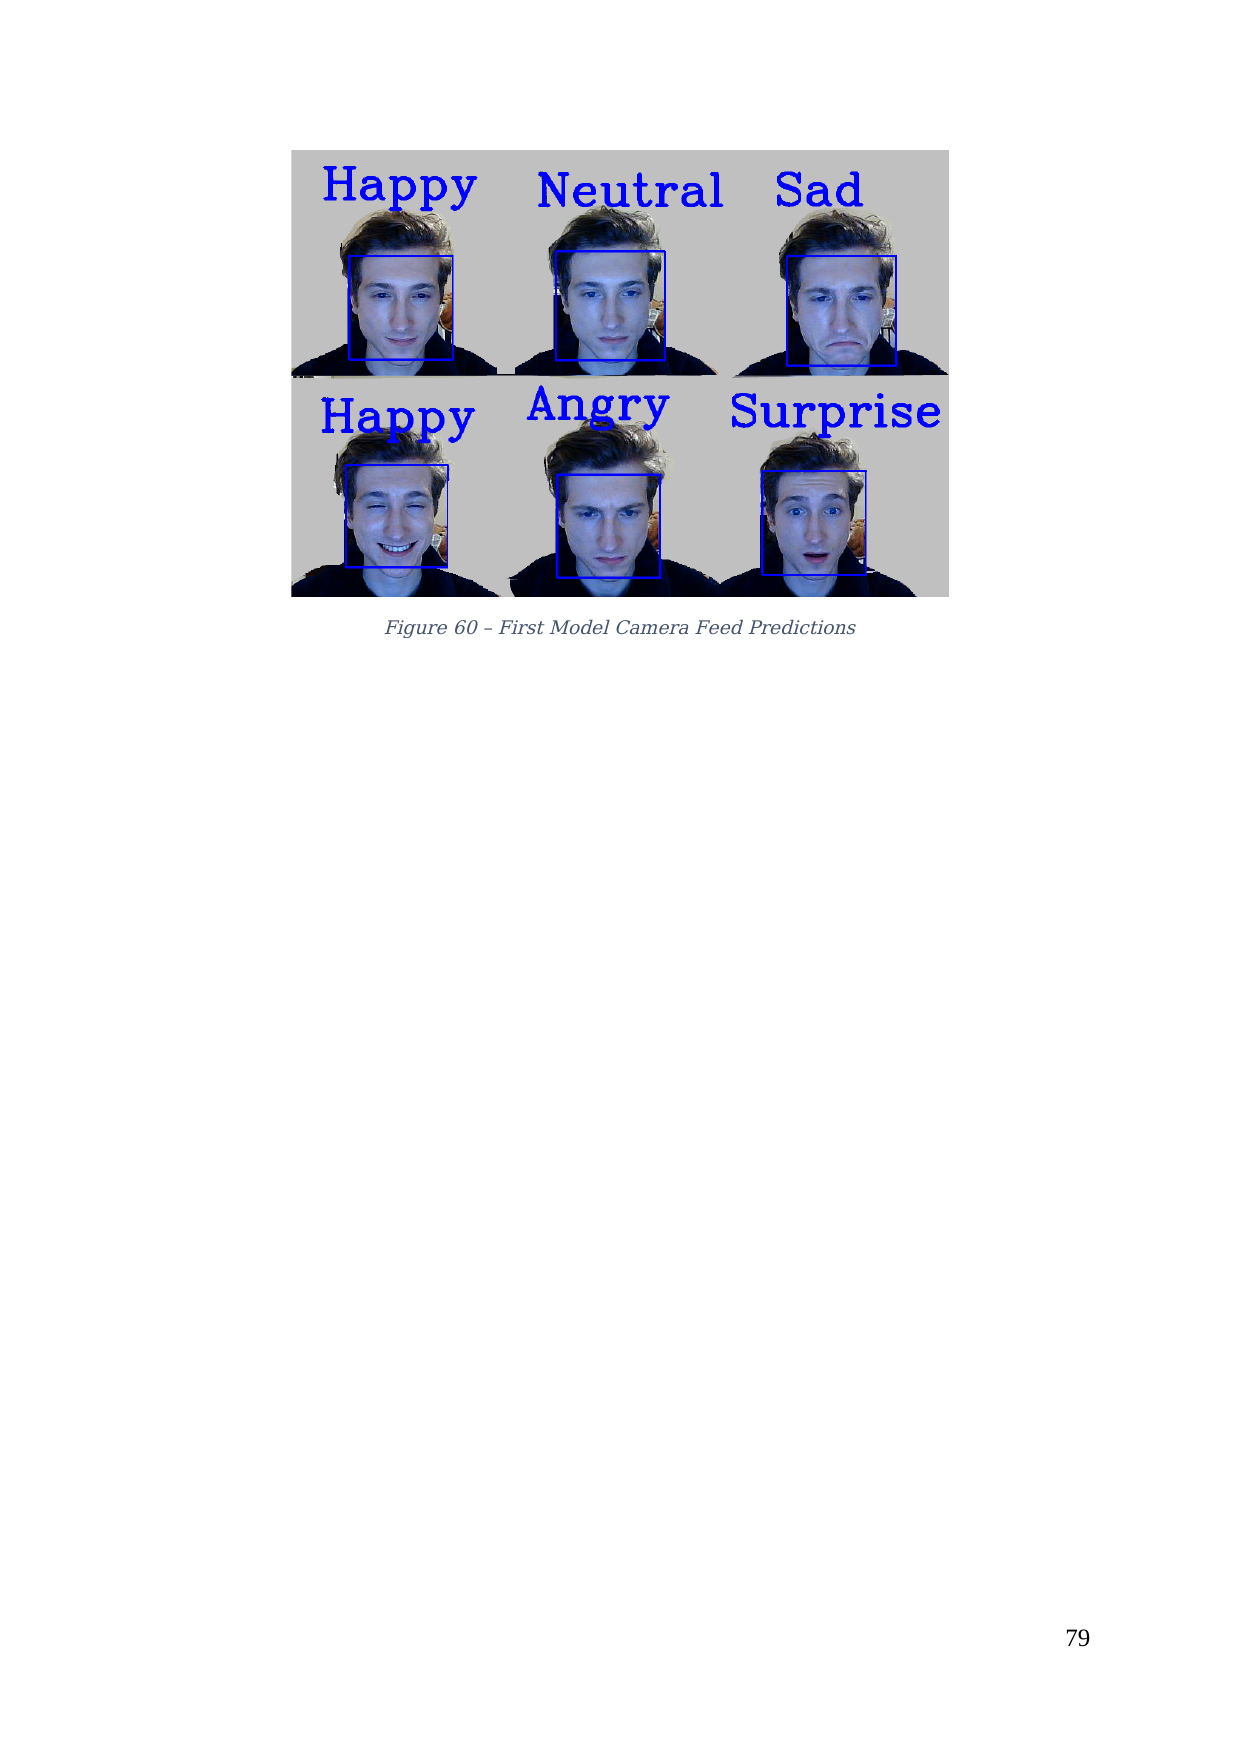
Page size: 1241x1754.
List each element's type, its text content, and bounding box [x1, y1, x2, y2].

picture [291, 150, 949, 597]
text Figure 60 – First Model Camera Feed Predictions [150, 616, 1090, 638]
